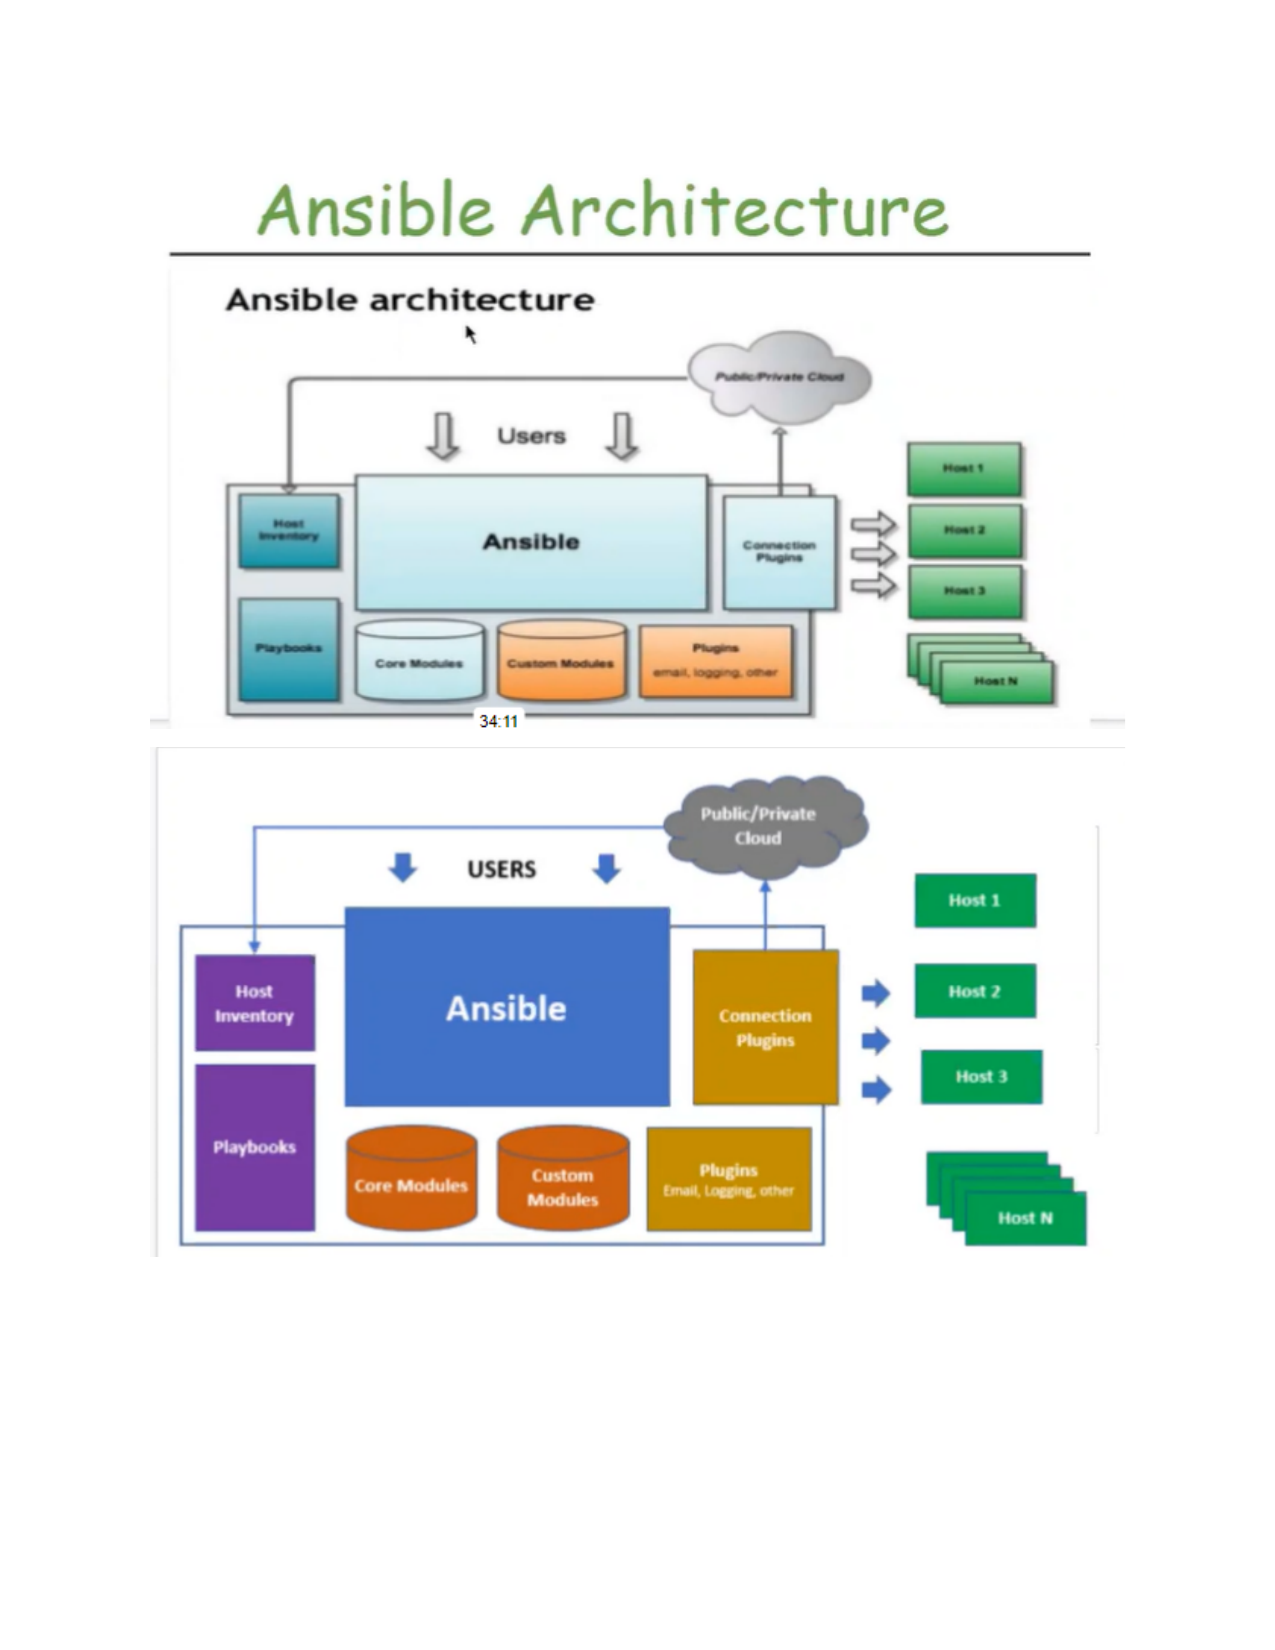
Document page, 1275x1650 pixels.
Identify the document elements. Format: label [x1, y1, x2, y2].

picture [150, 150, 1125, 729]
picture [150, 747, 1125, 1257]
